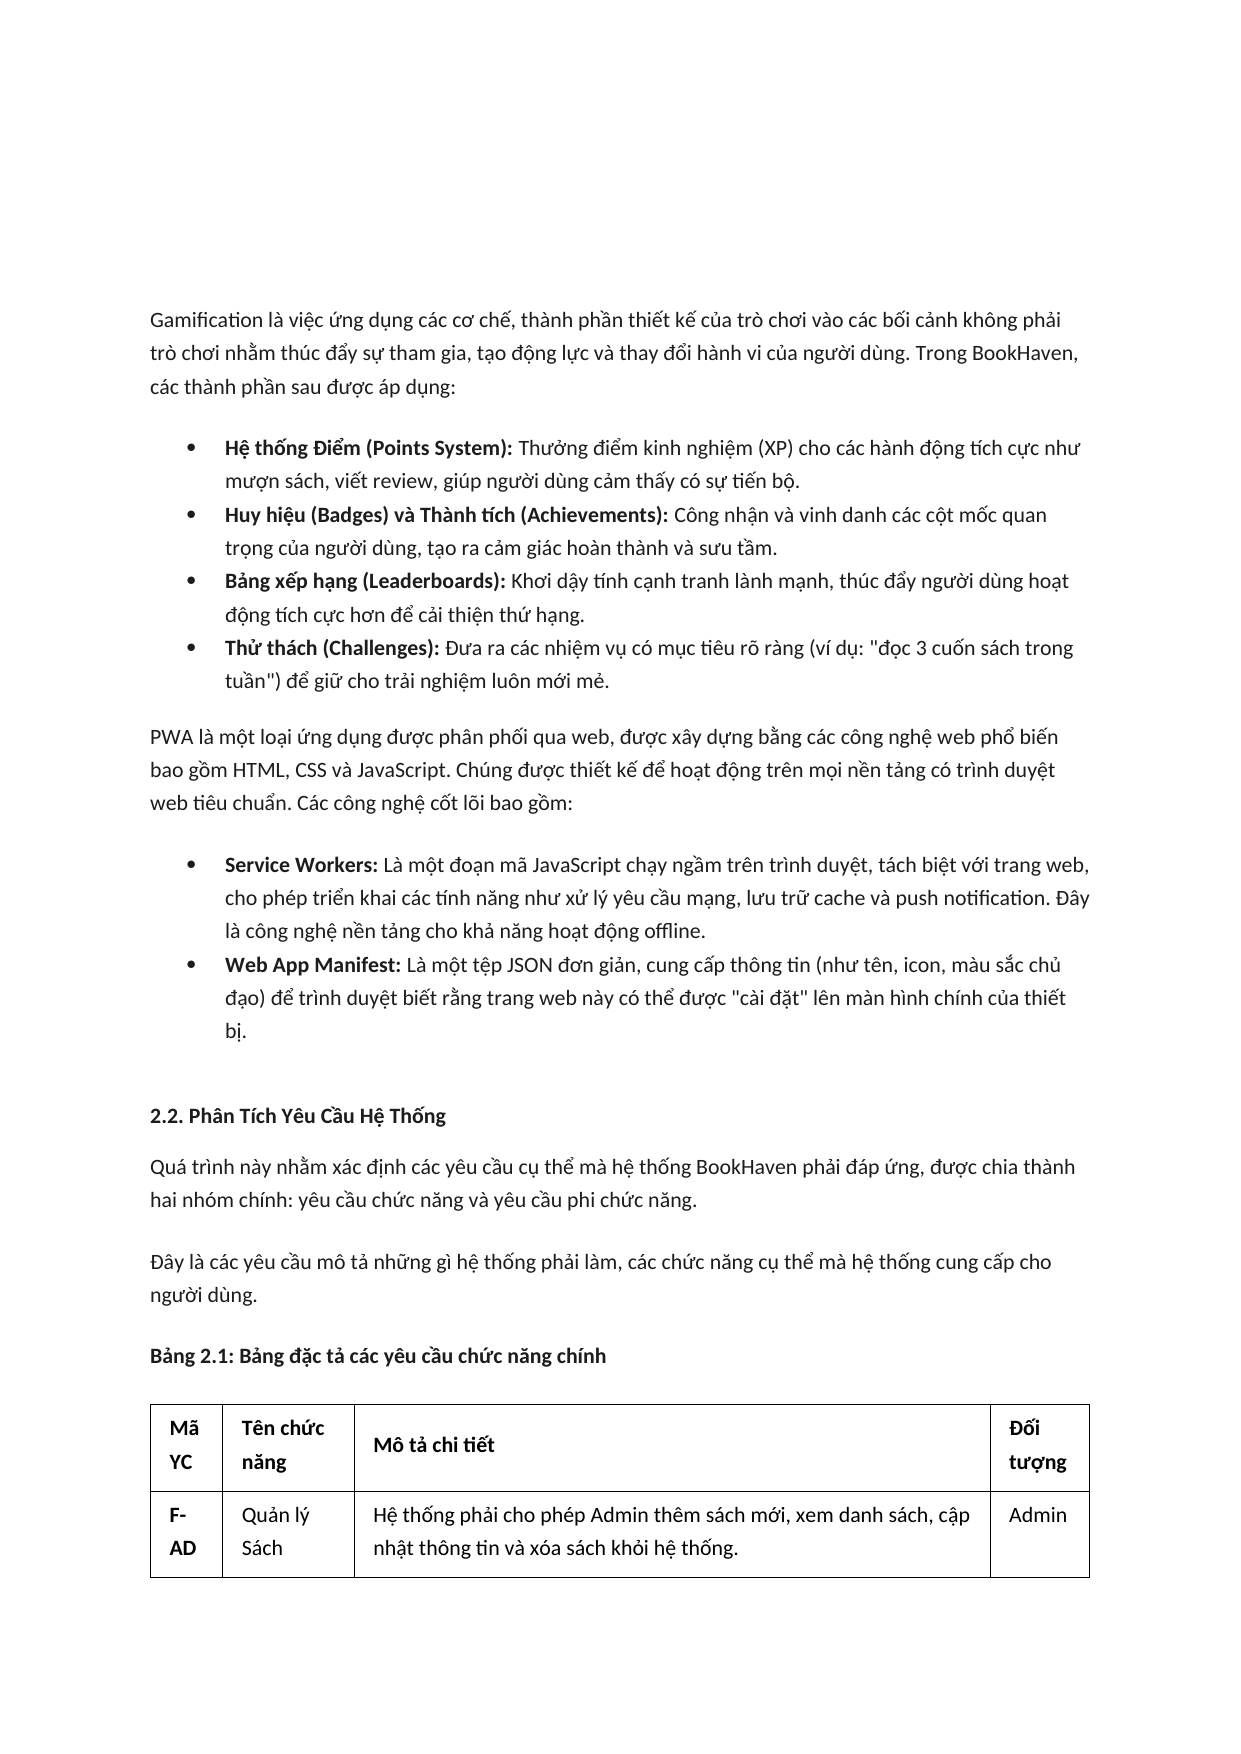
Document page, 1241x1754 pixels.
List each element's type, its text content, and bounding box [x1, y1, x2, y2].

table_header Đối tượng [991, 1405, 1089, 1491]
table_cell Quản lý Sách (CRUD) [223, 1492, 354, 1577]
subtitle 2.2. Phân Tích Yêu Cầu Hệ Thống [150, 1102, 1090, 1129]
text PWA là một loại ứng dụng được phân phối qua web, được xây dựng bằng các công nghệ web phổ biến bao gồm HTML, CSS và JavaScript. Chúng được thiết kế để hoạt động trên mọi nền tảng có trình duyệt web tiêu chuẩn. Các công nghệ cốt lõi bao gồm: [150, 723, 1090, 816]
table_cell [355, 1492, 990, 1577]
list Service Workers: Là một đoạn mã JavaScript chạy ngầm trên trình duyệt, tách biệt với trang web, cho phép triển khai các tính năng như xử lý yêu cầu mạng, lưu trữ cache và push notification. Đây là công nghệ nền tảng cho khả năng hoạt động offline. [187, 851, 1090, 944]
table_cell Admin [991, 1492, 1089, 1577]
text Quá trình này nhằm xác định các yêu cầu cụ thể mà hệ thống BookHaven phải đáp ứng, được chia thành hai nhóm chính: yêu cầu chức năng và yêu cầu phi chức năng. [150, 1153, 1090, 1213]
table_header Mã YC [151, 1405, 222, 1491]
list Web App Manifest: Là một tệp JSON đơn giản, cung cấp thông tin (như tên, icon, màu sắc chủ đạo) để trình duyệt biết rằng trang web này có thể được "cài đặt" lên màn hình chính của thiết bị. [187, 951, 1090, 1044]
text Gamification là việc ứng dụng các cơ chế, thành phần thiết kế của trò chơi vào các bối cảnh không phải trò chơi nhằm thúc đẩy sự tham gia, tạo động lực và thay đổi hành vi của người dùng. Trong BookHaven, các thành phần sau được áp dụng: [150, 306, 1090, 399]
list Bảng xếp hạng (Leaderboards): Khơi dậy tính cạnh tranh lành mạnh, thúc đẩy người dùng hoạt động tích cực hơn để cải thiện thứ hạng. [187, 568, 1090, 628]
text Bảng 2.1: Bảng đặc tả các yêu cầu chức năng chính [150, 1343, 1090, 1369]
list Thử thách (Challenges): Đưa ra các nhiệm vụ có mục tiêu rõ ràng (ví dụ: "đọc 3 cuốn sách trong tuần") để giữ cho trải nghiệm luôn mới mẻ. [187, 634, 1090, 694]
table_header Tên chức năng [223, 1405, 354, 1491]
table_header Mô tả chi tiết [355, 1405, 990, 1491]
text Đây là các yêu cầu mô tả những gì hệ thống phải làm, các chức năng cụ thể mà hệ thống cung cấp cho người dùng. [150, 1248, 1090, 1308]
list Huy hiệu (Badges) và Thành tích (Achievements): Công nhận và vinh danh các cột mốc quan trọng của người dùng, tạo ra cảm giác hoàn thành và sưu tầm. [187, 501, 1090, 561]
list Hệ thống Điểm (Points System): Thưởng điểm kinh nghiệm (XP) cho các hành động tích cực như mượn sách, viết review, giúp người dùng cảm thấy có sự tiến bộ. [187, 434, 1090, 494]
table_cell F-ADM-01 [151, 1492, 222, 1577]
